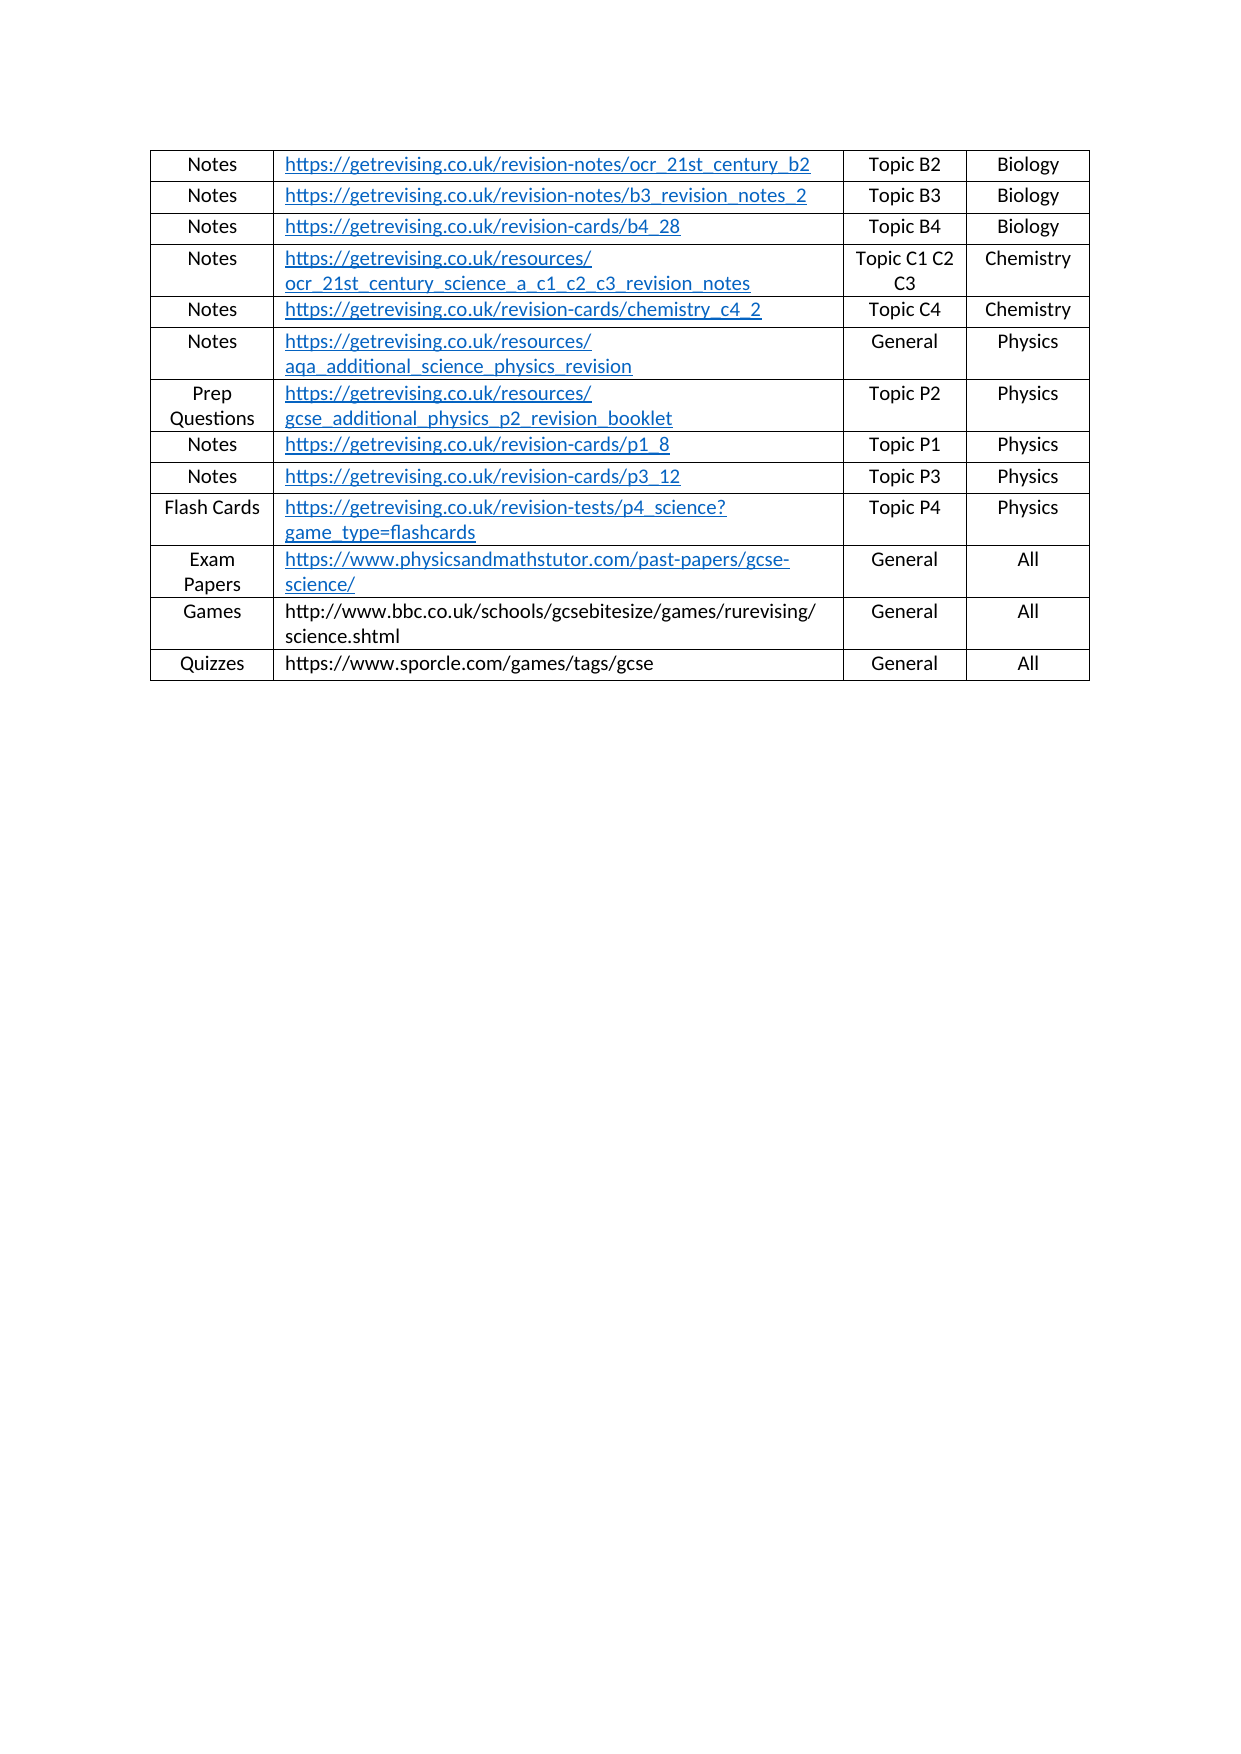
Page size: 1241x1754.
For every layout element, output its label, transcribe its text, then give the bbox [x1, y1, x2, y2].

table_cell Notes [151, 328, 273, 379]
table_cell Chemistry [967, 297, 1089, 327]
table_cell Exam Papers [151, 546, 273, 597]
table_cell General [844, 650, 966, 680]
table_cell Biology [967, 182, 1089, 212]
table_cell General [844, 328, 966, 379]
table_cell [274, 151, 843, 181]
table_cell https://www.sporcle.com/games/tags/gcse [274, 650, 843, 680]
table_cell Topic C4 [844, 297, 966, 327]
table_cell Notes [151, 297, 273, 327]
table_cell Physics [967, 328, 1089, 379]
table_cell Notes [151, 245, 273, 296]
table_cell Physics [967, 380, 1089, 431]
table_cell https://getrevising.co.uk/revision-cards/b4_28 [274, 214, 843, 244]
table_cell https://getrevising.co.uk/revision-cards/p1_8 [274, 432, 843, 462]
table_cell Games [151, 598, 273, 649]
table_cell All [967, 650, 1089, 680]
table_cell https://getrevising.co.uk/revision-notes/b3_revision_notes_2 [274, 182, 843, 212]
table_cell Chemistry [967, 245, 1089, 296]
table_cell Biology [967, 214, 1089, 244]
table_cell Topic C1 C2 C3 [844, 245, 966, 296]
table_cell Topic B3 [844, 182, 966, 212]
table_cell Notes [151, 432, 273, 462]
table_cell https://getrevising.co.uk/revision-cards/chemistry_c4_2 [274, 297, 843, 327]
table_cell http://www.bbc.co.uk/schools/gcsebitesize/games/rurevising/science.shtml [274, 598, 843, 649]
table_cell Prep Questions [151, 380, 273, 431]
table_cell https://www.physicsandmathstutor.com/past-papers/gcse-science/ [274, 546, 843, 597]
table_cell Notes [151, 151, 273, 181]
table_cell Flash Cards [151, 494, 273, 545]
table_cell Topic B2 [844, 151, 966, 181]
table_cell Physics [967, 432, 1089, 462]
table_cell All [967, 598, 1089, 649]
table_cell Notes [151, 182, 273, 212]
table_cell Topic P2 [844, 380, 966, 431]
table_cell https://getrevising.co.uk/resources/aqa_additional_science_physics_revision [274, 328, 843, 379]
table_cell Biology [967, 151, 1089, 181]
table_cell Notes [151, 214, 273, 244]
table_cell Notes [151, 463, 273, 493]
table_cell https://getrevising.co.uk/revision-tests/p4_science?game_type=flashcards [274, 494, 843, 545]
table_cell https://getrevising.co.uk/resources/ocr_21st_century_science_a_c1_c2_c3_revision_notes [274, 245, 843, 296]
table_cell Physics [967, 463, 1089, 493]
table_cell https://getrevising.co.uk/resources/gcse_additional_physics_p2_revision_booklet [274, 380, 843, 431]
table_cell Topic P1 [844, 432, 966, 462]
table_cell Topic P4 [844, 494, 966, 545]
table_cell General [844, 598, 966, 649]
table_cell Topic P3 [844, 463, 966, 493]
table_cell Topic B4 [844, 214, 966, 244]
table_cell Quizzes [151, 650, 273, 680]
table_cell General [844, 546, 966, 597]
table_cell All [967, 546, 1089, 597]
table_cell https://getrevising.co.uk/revision-cards/p3_12 [274, 463, 843, 493]
table_cell Physics [967, 494, 1089, 545]
